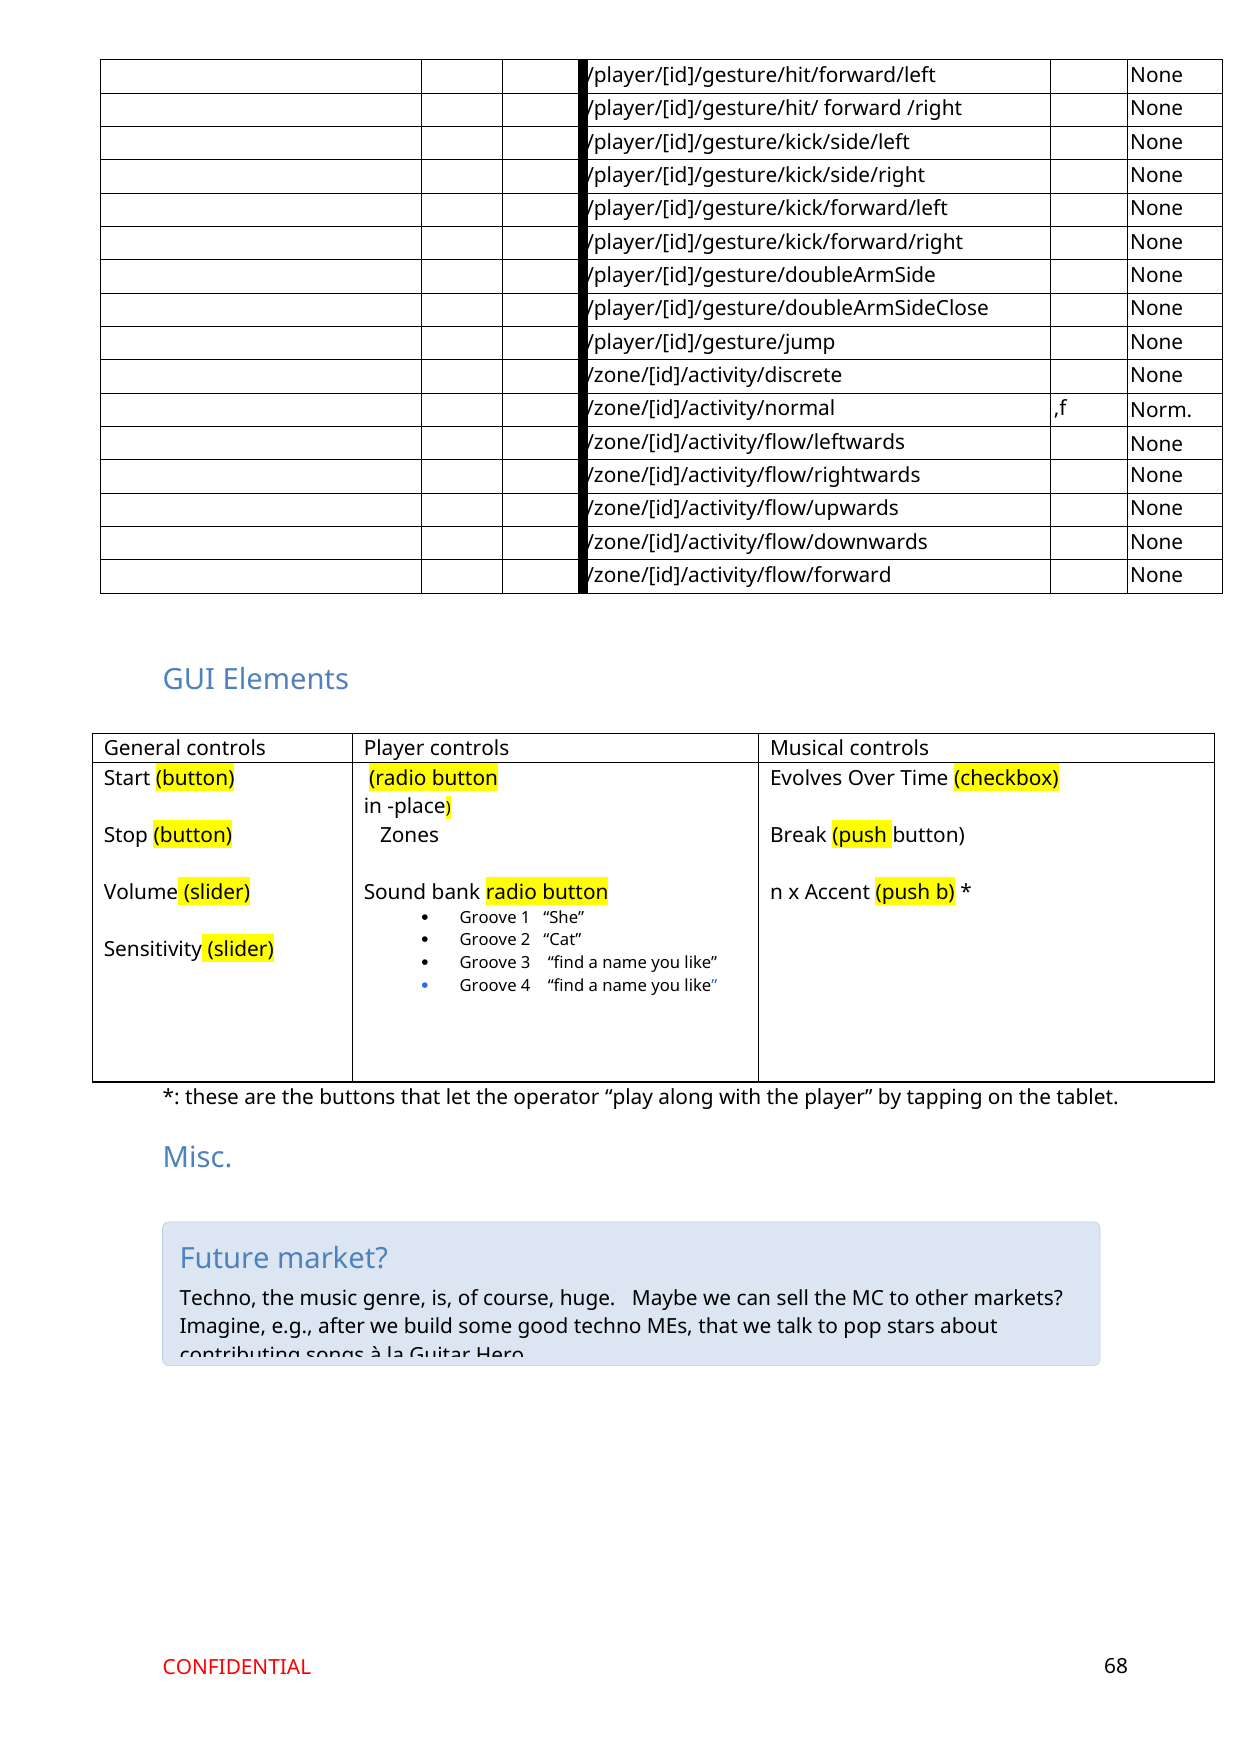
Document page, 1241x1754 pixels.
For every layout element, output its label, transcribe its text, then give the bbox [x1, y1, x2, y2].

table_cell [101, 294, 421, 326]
subtitle GUI Elements [162, 658, 1122, 698]
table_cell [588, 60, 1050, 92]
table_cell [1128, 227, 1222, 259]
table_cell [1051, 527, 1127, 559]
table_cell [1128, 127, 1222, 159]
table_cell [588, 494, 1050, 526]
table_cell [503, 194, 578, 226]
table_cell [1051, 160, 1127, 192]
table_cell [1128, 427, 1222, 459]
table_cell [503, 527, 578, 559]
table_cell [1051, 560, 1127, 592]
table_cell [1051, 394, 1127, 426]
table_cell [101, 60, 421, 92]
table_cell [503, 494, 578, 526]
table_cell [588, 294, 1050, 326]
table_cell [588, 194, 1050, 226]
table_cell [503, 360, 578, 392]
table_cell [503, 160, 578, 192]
subtitle Misc. [162, 1136, 1122, 1176]
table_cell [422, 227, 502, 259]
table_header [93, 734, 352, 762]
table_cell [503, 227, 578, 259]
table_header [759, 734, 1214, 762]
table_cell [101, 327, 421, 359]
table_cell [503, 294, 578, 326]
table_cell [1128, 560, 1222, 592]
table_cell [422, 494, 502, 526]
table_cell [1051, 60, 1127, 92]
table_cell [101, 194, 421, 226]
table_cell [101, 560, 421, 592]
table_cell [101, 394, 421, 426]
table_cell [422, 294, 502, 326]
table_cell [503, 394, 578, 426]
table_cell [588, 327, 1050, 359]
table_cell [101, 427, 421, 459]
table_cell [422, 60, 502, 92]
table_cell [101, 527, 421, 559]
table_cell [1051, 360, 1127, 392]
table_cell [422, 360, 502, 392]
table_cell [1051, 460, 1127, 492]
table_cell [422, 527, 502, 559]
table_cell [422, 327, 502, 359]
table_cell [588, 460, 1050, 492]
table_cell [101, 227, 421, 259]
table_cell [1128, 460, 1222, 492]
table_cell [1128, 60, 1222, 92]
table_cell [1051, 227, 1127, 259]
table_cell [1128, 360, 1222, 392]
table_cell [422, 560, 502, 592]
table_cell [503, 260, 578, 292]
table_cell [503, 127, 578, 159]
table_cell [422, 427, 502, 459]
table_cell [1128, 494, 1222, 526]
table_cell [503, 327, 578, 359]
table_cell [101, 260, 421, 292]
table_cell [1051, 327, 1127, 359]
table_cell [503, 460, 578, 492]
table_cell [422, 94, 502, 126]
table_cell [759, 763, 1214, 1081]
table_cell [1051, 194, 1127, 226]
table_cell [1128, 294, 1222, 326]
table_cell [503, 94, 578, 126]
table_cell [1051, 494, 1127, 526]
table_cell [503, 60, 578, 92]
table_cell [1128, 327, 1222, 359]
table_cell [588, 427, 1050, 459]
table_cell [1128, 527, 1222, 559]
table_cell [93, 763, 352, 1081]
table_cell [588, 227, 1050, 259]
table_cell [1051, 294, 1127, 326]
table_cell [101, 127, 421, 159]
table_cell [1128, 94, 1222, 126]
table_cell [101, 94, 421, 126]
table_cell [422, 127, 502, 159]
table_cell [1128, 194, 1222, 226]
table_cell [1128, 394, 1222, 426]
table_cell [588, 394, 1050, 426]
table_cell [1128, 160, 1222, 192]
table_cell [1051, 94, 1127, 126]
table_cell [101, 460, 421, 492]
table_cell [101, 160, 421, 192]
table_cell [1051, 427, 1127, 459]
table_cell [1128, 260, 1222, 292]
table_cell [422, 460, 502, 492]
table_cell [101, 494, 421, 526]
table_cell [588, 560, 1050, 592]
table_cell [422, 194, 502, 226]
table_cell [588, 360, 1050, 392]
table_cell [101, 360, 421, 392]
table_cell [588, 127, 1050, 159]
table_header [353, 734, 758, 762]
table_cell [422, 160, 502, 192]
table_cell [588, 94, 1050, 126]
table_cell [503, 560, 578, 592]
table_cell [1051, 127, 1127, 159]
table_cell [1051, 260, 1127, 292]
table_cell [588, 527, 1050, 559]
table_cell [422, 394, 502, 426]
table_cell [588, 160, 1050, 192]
text *: the operator “play along [162, 1083, 1122, 1111]
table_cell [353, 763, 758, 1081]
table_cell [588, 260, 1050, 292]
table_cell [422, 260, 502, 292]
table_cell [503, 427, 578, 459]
